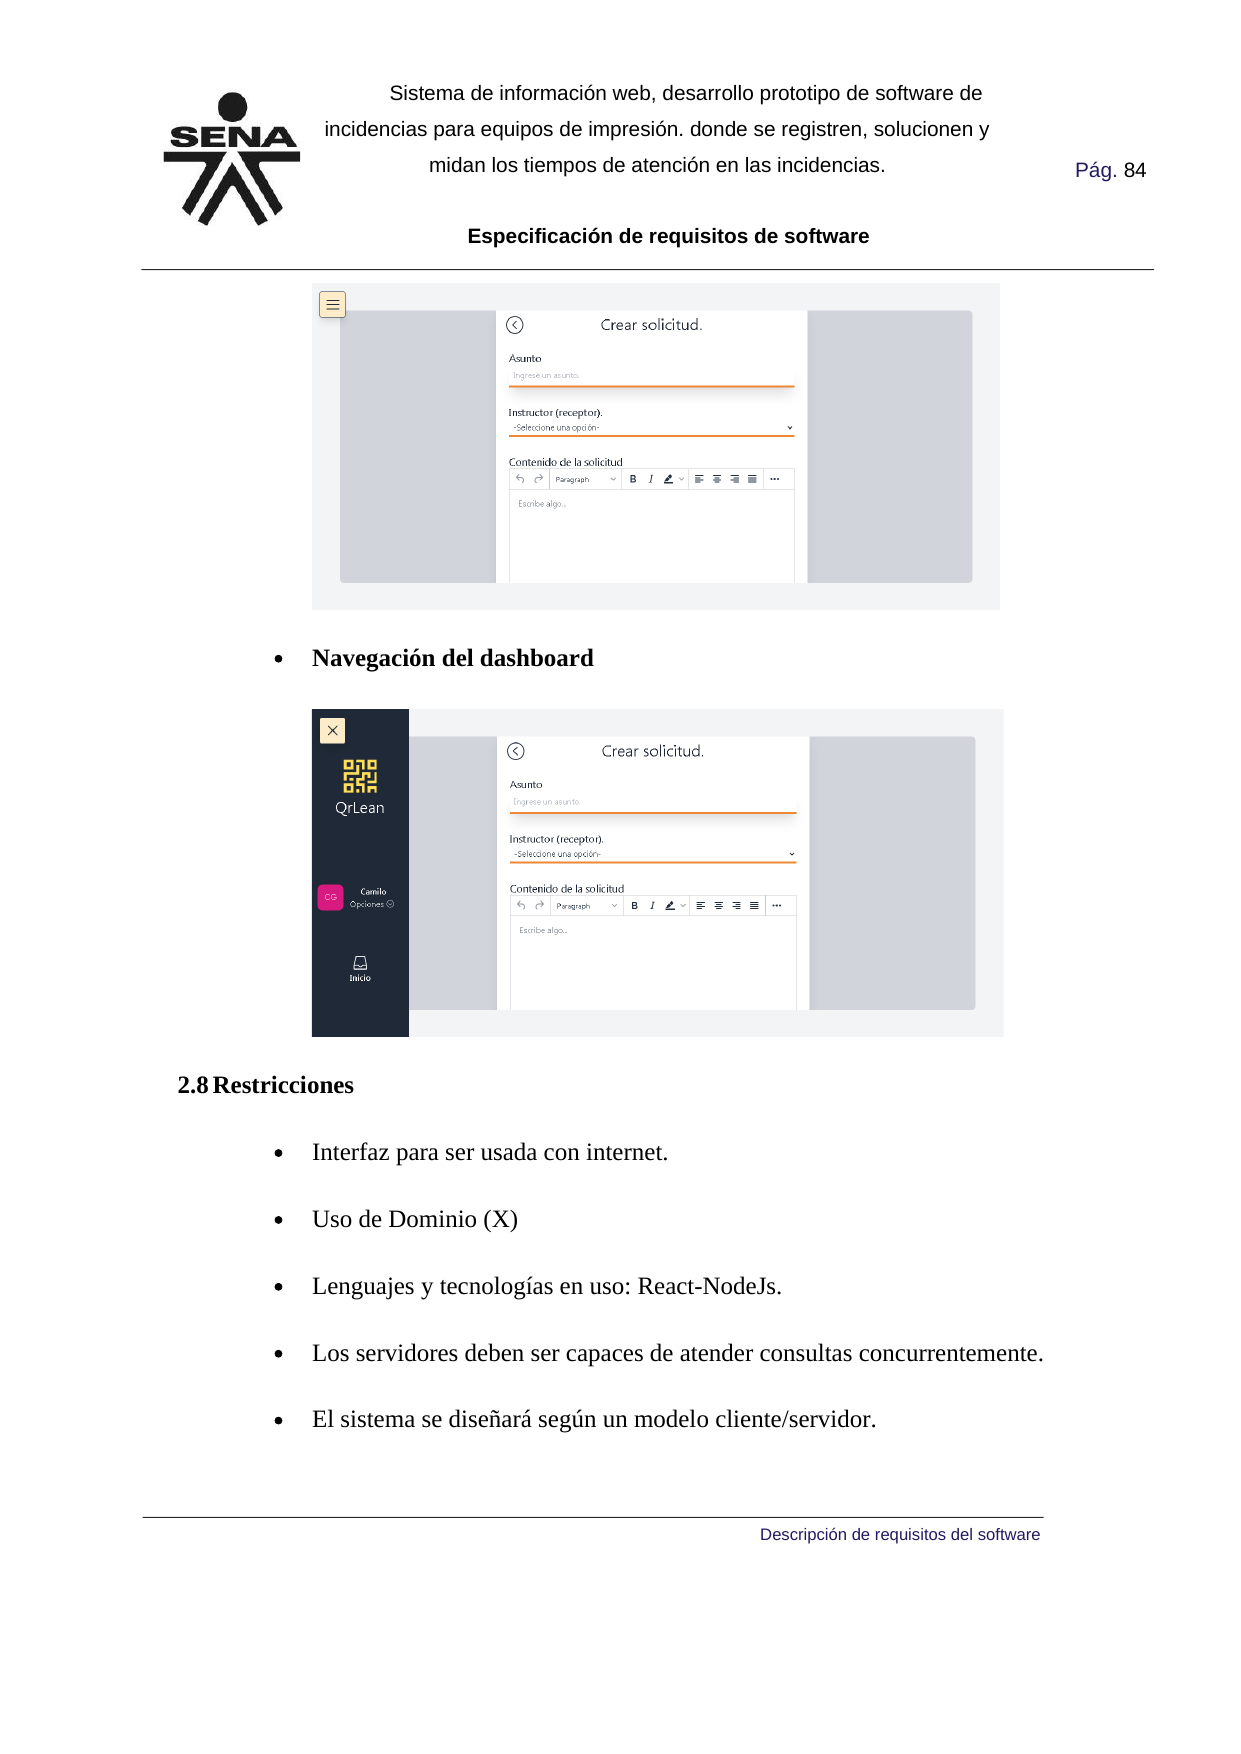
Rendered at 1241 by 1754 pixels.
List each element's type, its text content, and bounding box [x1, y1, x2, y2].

picture [311, 283, 1001, 610]
list Los servidores deben ser capaces de atender consultas concurrentemente. [275, 1338, 1092, 1366]
list El sistema se diseñará según un modelo cliente/servidor. [275, 1404, 1092, 1433]
list Interfaz para ser usada con internet. [275, 1137, 1092, 1166]
list Navegación del dashboard [275, 643, 1092, 671]
list Restricciones [177, 1070, 1092, 1099]
picture [311, 709, 1004, 1037]
list Uso de Dominio (X) [275, 1204, 1092, 1233]
picture [163, 88, 301, 226]
list Lenguajes y tecnologías en uso: React-NodeJs. [275, 1271, 1092, 1299]
